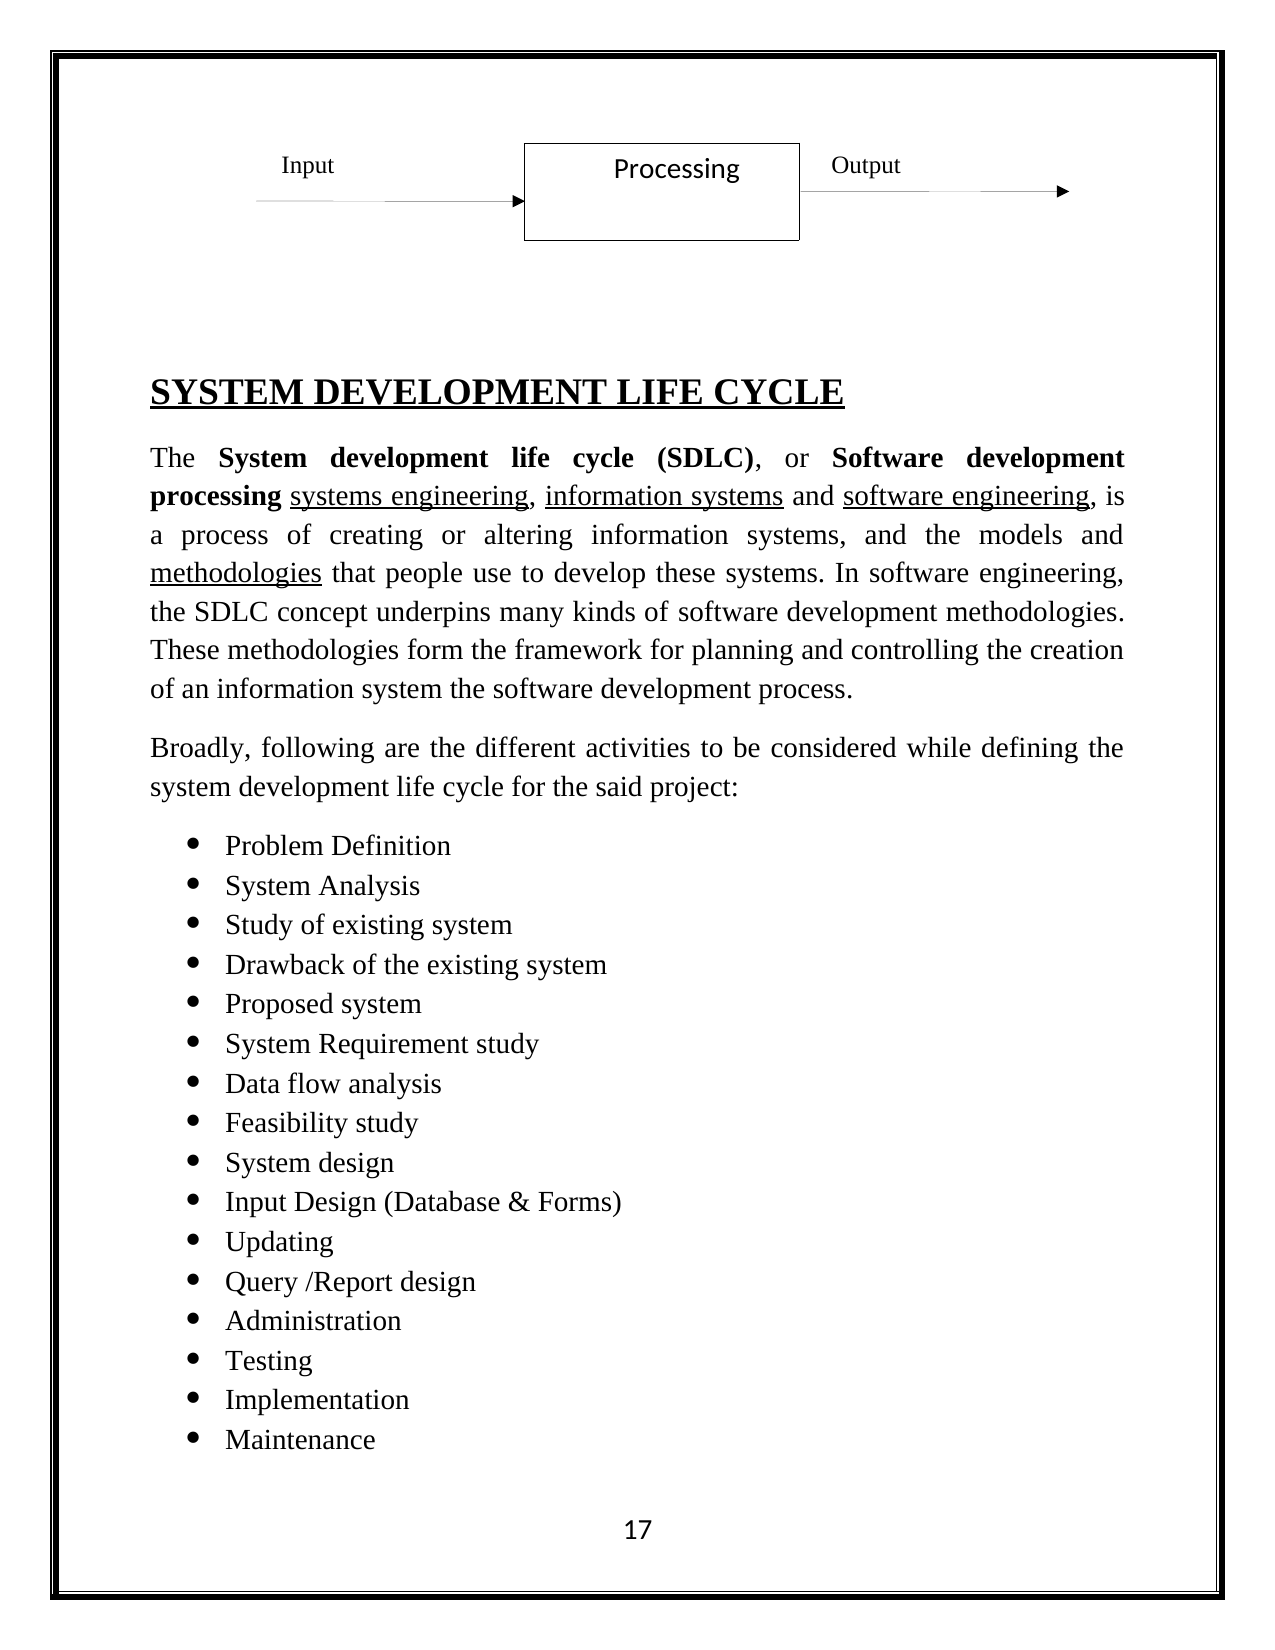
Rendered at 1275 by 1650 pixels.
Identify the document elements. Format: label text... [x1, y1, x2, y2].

list Data flow analysis [187, 1066, 1125, 1100]
list Administration [187, 1303, 1125, 1338]
text Input Output [800, 150, 1125, 179]
list Testing [187, 1343, 1125, 1377]
text SYSTEM DEVELOPMENT LIFE CYCLE [150, 369, 1125, 412]
list Implementation [187, 1382, 1125, 1417]
list Feasibility study [187, 1105, 1125, 1140]
list System Analysis [187, 868, 1125, 902]
list Maintenance [187, 1422, 1125, 1456]
list Updating [187, 1224, 1125, 1258]
text Input Output [150, 150, 524, 179]
list Query /Report design [187, 1264, 1125, 1298]
list System design [187, 1145, 1125, 1179]
text The System development life cycle (SDLC), or Software development processing systems engineering, information systems and software engineering, is a process of creating or altering information systems, and the models and methodologies that people use to develop these systems. In software engineering, the SDLC concept underpins many kinds of software development methodologies. These methodologies form the framework for planning and controlling the creation of an information system the software development process. [150, 440, 1125, 704]
list Study of existing system [187, 907, 1125, 942]
text Broadly, following are the different activities to be considered while defining the system development life cycle for the said project: [150, 730, 1125, 802]
list Input Design (Database & Forms) [187, 1184, 1125, 1219]
list Drawback of the existing system [187, 947, 1125, 981]
list System Requirement study [187, 1026, 1125, 1061]
list Proposed system [187, 987, 1125, 1021]
list Problem Definition [187, 828, 1125, 863]
